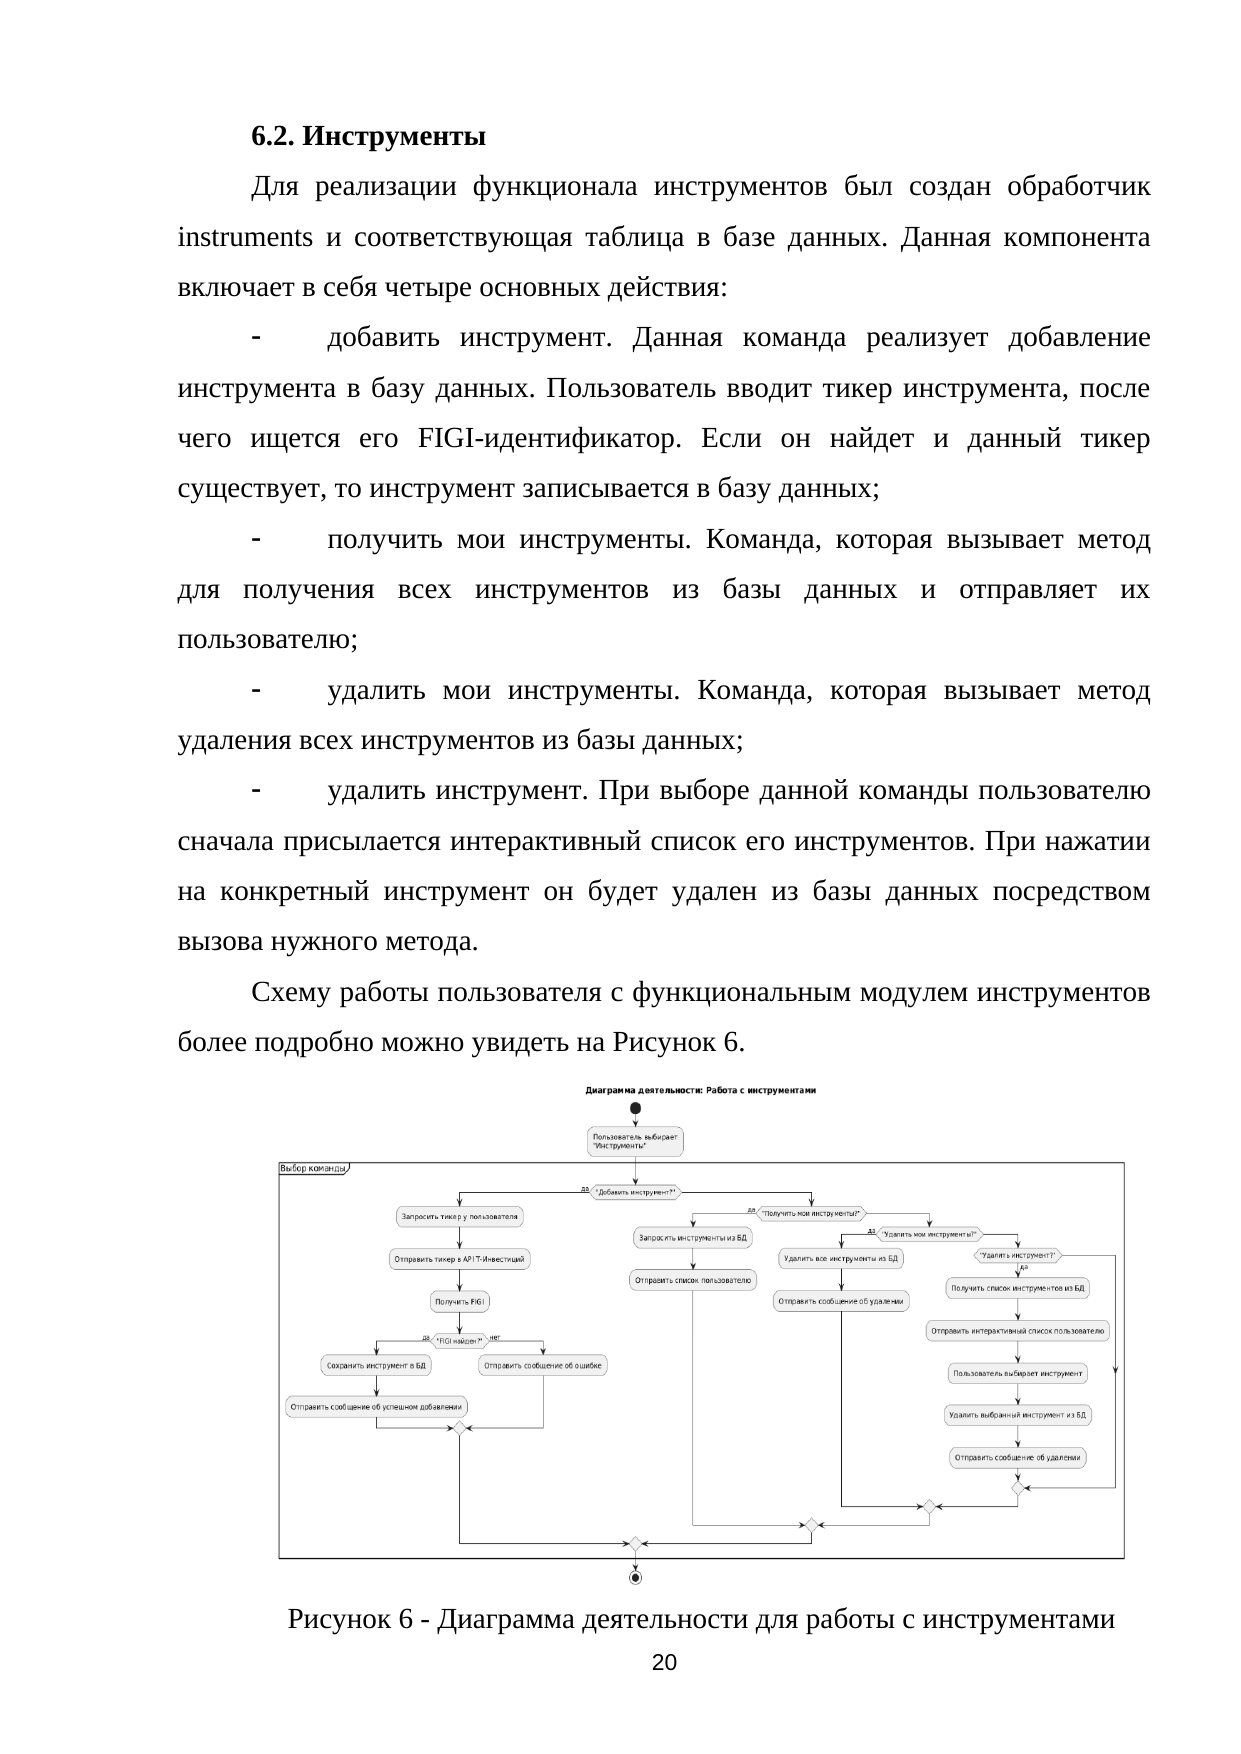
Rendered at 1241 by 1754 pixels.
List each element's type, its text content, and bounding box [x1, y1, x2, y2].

picture [276, 1074, 1127, 1585]
list удалить мои инструменты. Команда, которая вызывает метод удаления всех инструментов из базы данных; [177, 672, 1152, 756]
text 6.2. Инструменты [177, 118, 1152, 152]
text Для реализации функционала инструментов был создан обработчик instruments и соответствующая таблица в базе данных. Данная компонента включает в себя четыре основных действия: [177, 168, 1152, 303]
list получить мои инструменты. Команда, которая вызывает метод для получения всех инструментов из базы данных и отправляет их пользователю; [177, 521, 1152, 655]
text Схему работы пользователя с функциональным модулем инструментов более подробно можно увидеть на рисунке 6. [177, 974, 1152, 1058]
list удалить инструмент. При выборе данной команды пользователю сначала присылается интерактивный список его инструментов. При нажатии на конкретный инструмент он будет удален из базы данных посредством вызова нужного метода. [177, 772, 1152, 957]
list добавить инструмент. Данная команда реализует добавление инструмента в базу данных. Пользователь вводит тикер инструмента, после чего ищется его FIGI-идентификатор. Если он найдет и данный тикер существует, то инструмент записывается в базу данных; [177, 319, 1152, 504]
